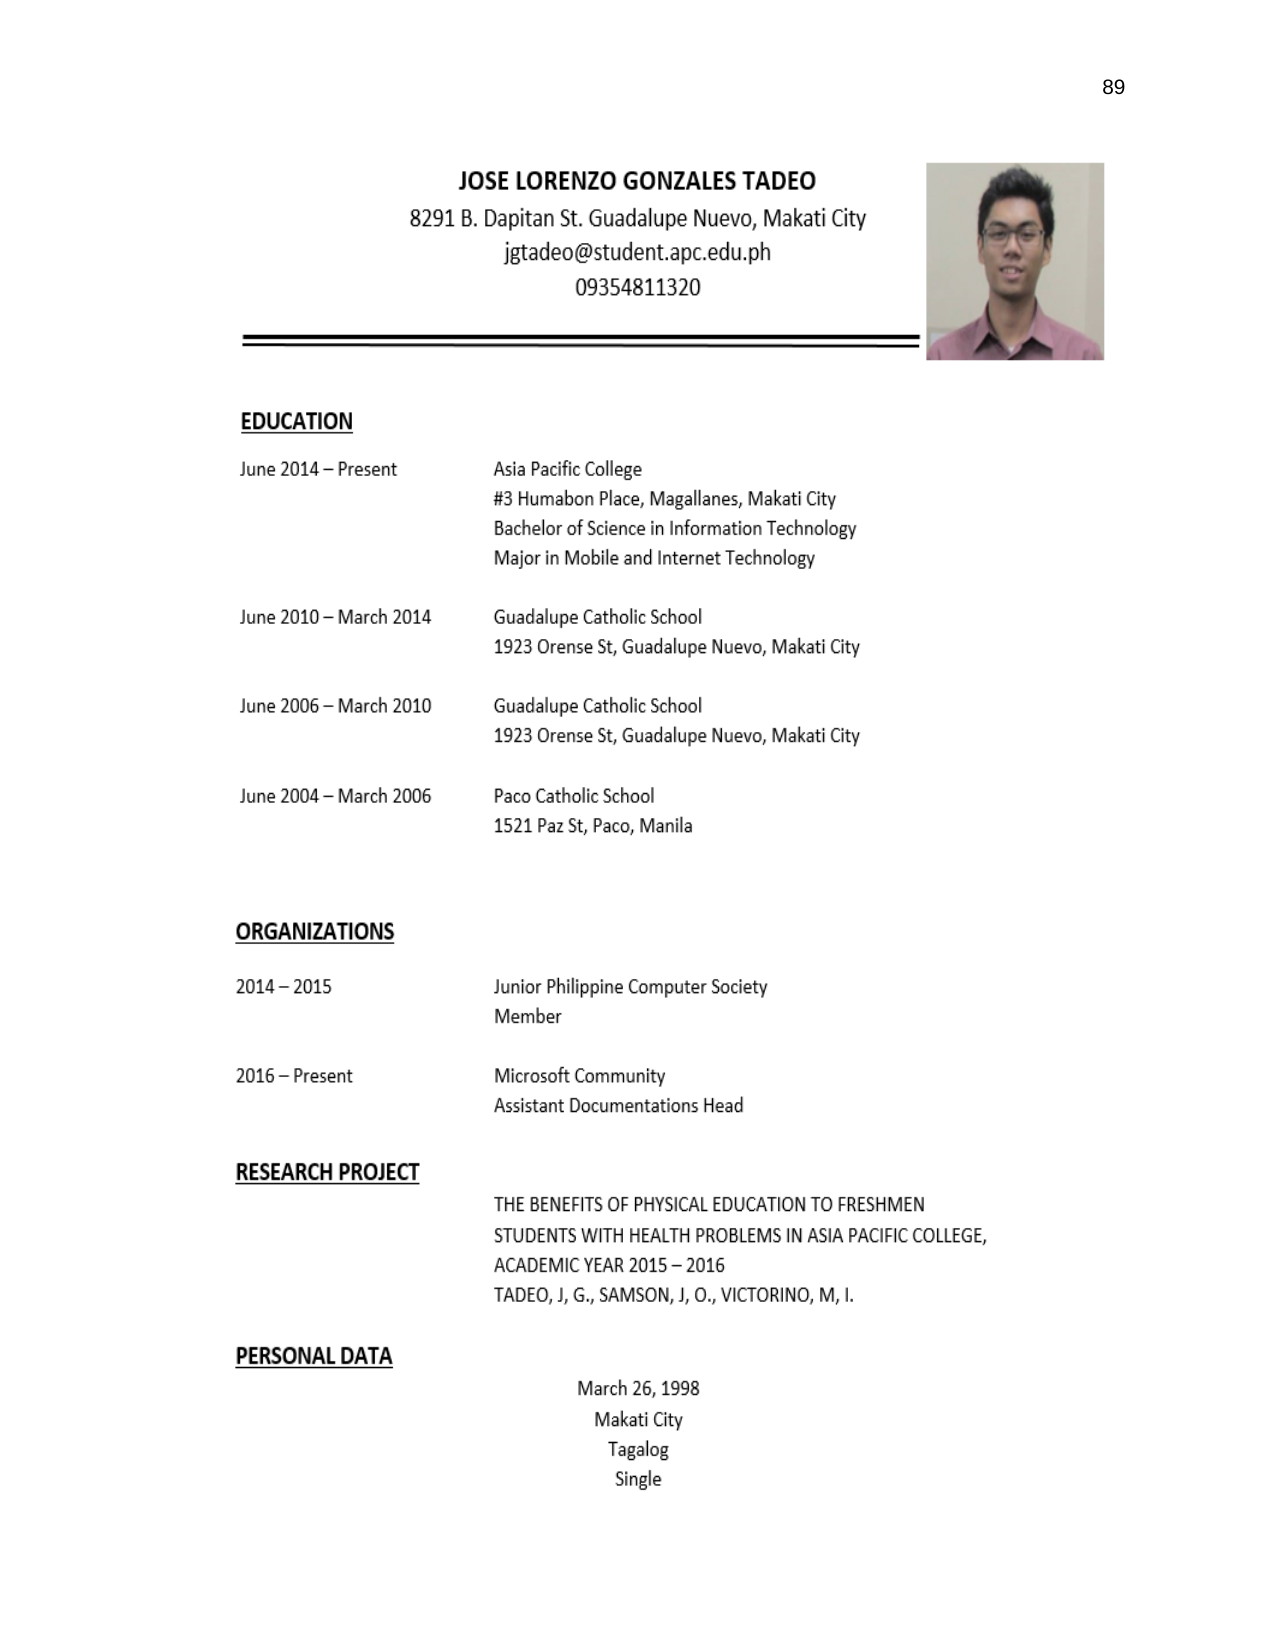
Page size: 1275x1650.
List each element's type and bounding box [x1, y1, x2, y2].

picture [150, 903, 1122, 1497]
picture [150, 150, 1125, 879]
